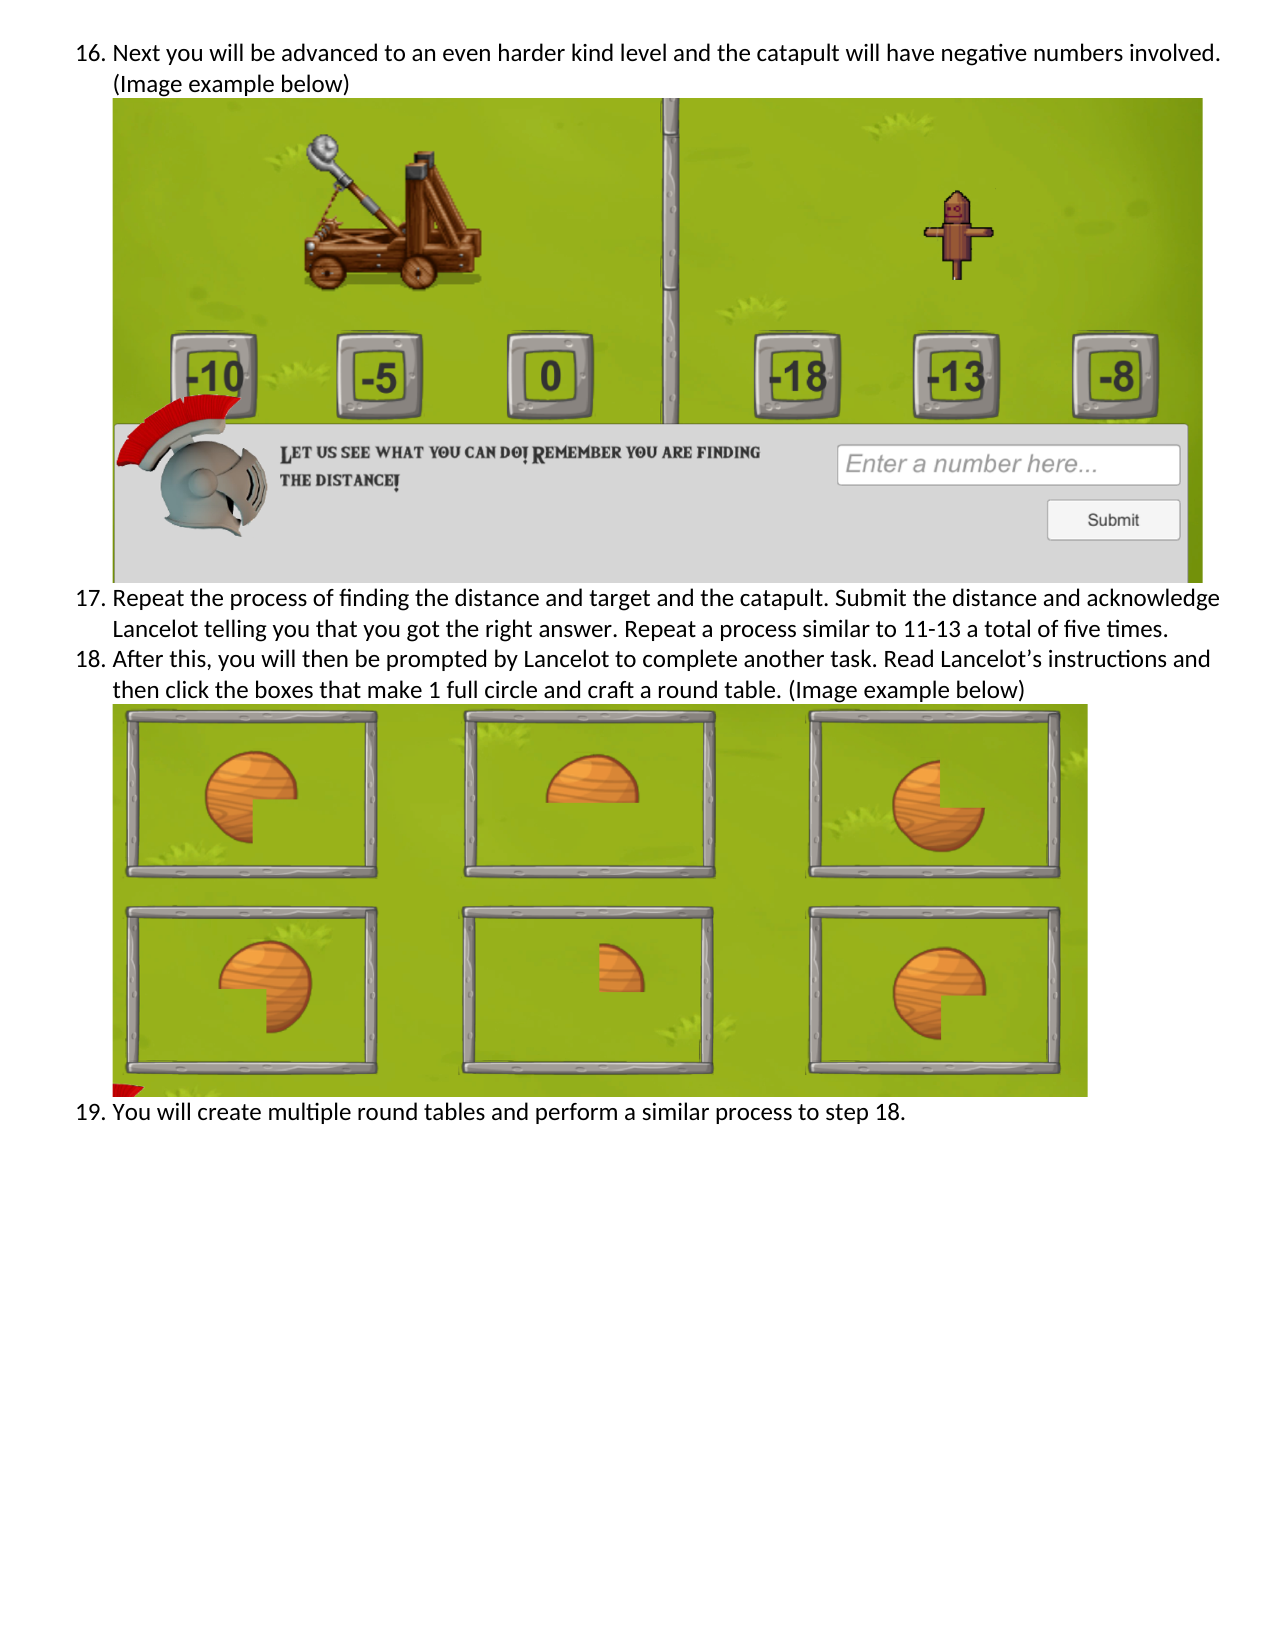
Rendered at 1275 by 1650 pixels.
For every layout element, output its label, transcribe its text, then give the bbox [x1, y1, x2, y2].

picture [112, 98, 1203, 583]
list Repeat the process of finding the distance and target and the catapult. Submit the distance and acknowledge Lancelot telling you that you got the right answer. Repeat a process similar to 11-13 a total of five times. [75, 582, 1237, 643]
list You will create multiple round tables and perform a similar process to step 18. [75, 1096, 1237, 1127]
picture [112, 704, 1088, 1097]
